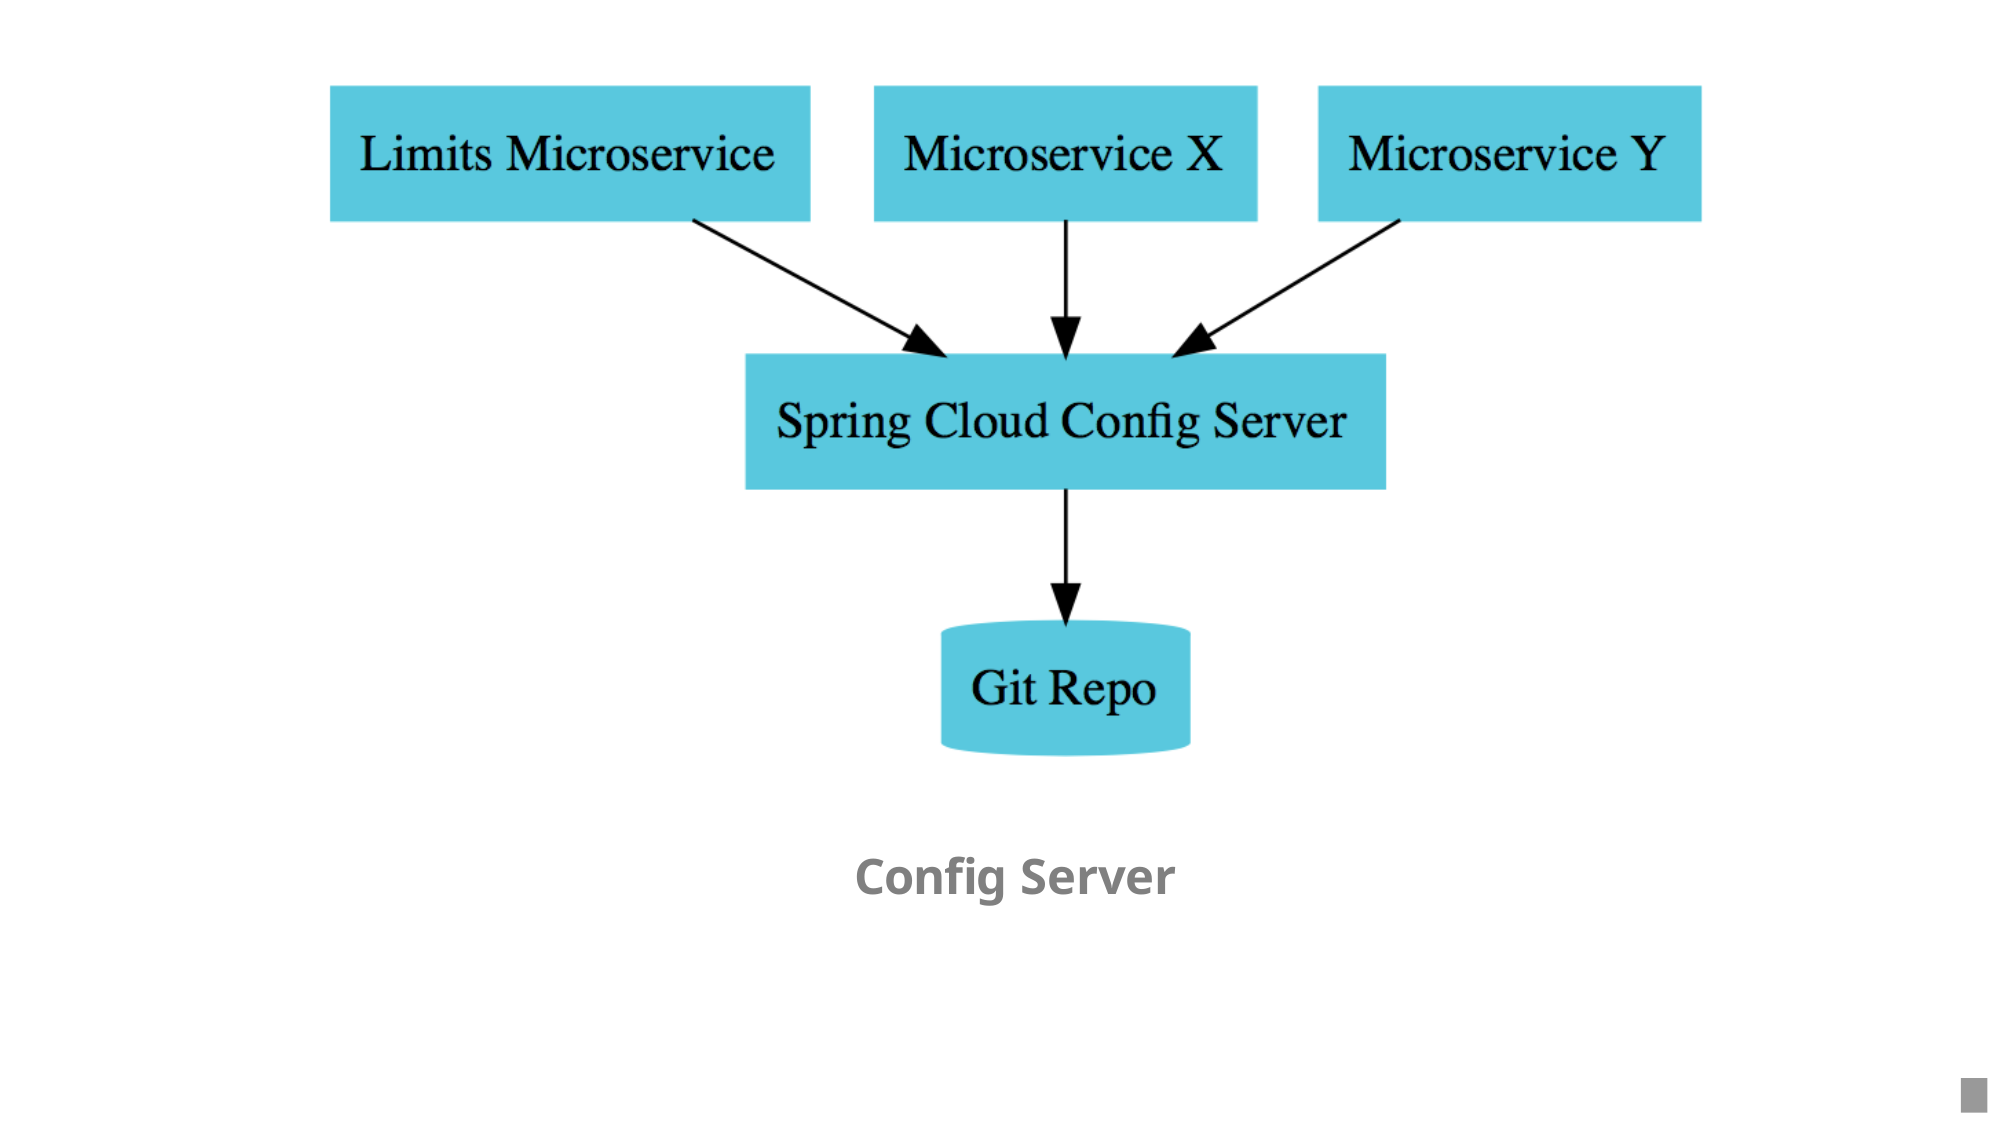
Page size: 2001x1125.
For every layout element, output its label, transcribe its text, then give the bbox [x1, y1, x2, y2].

text Config Server [193, 842, 1838, 908]
picture [329, 85, 1703, 757]
